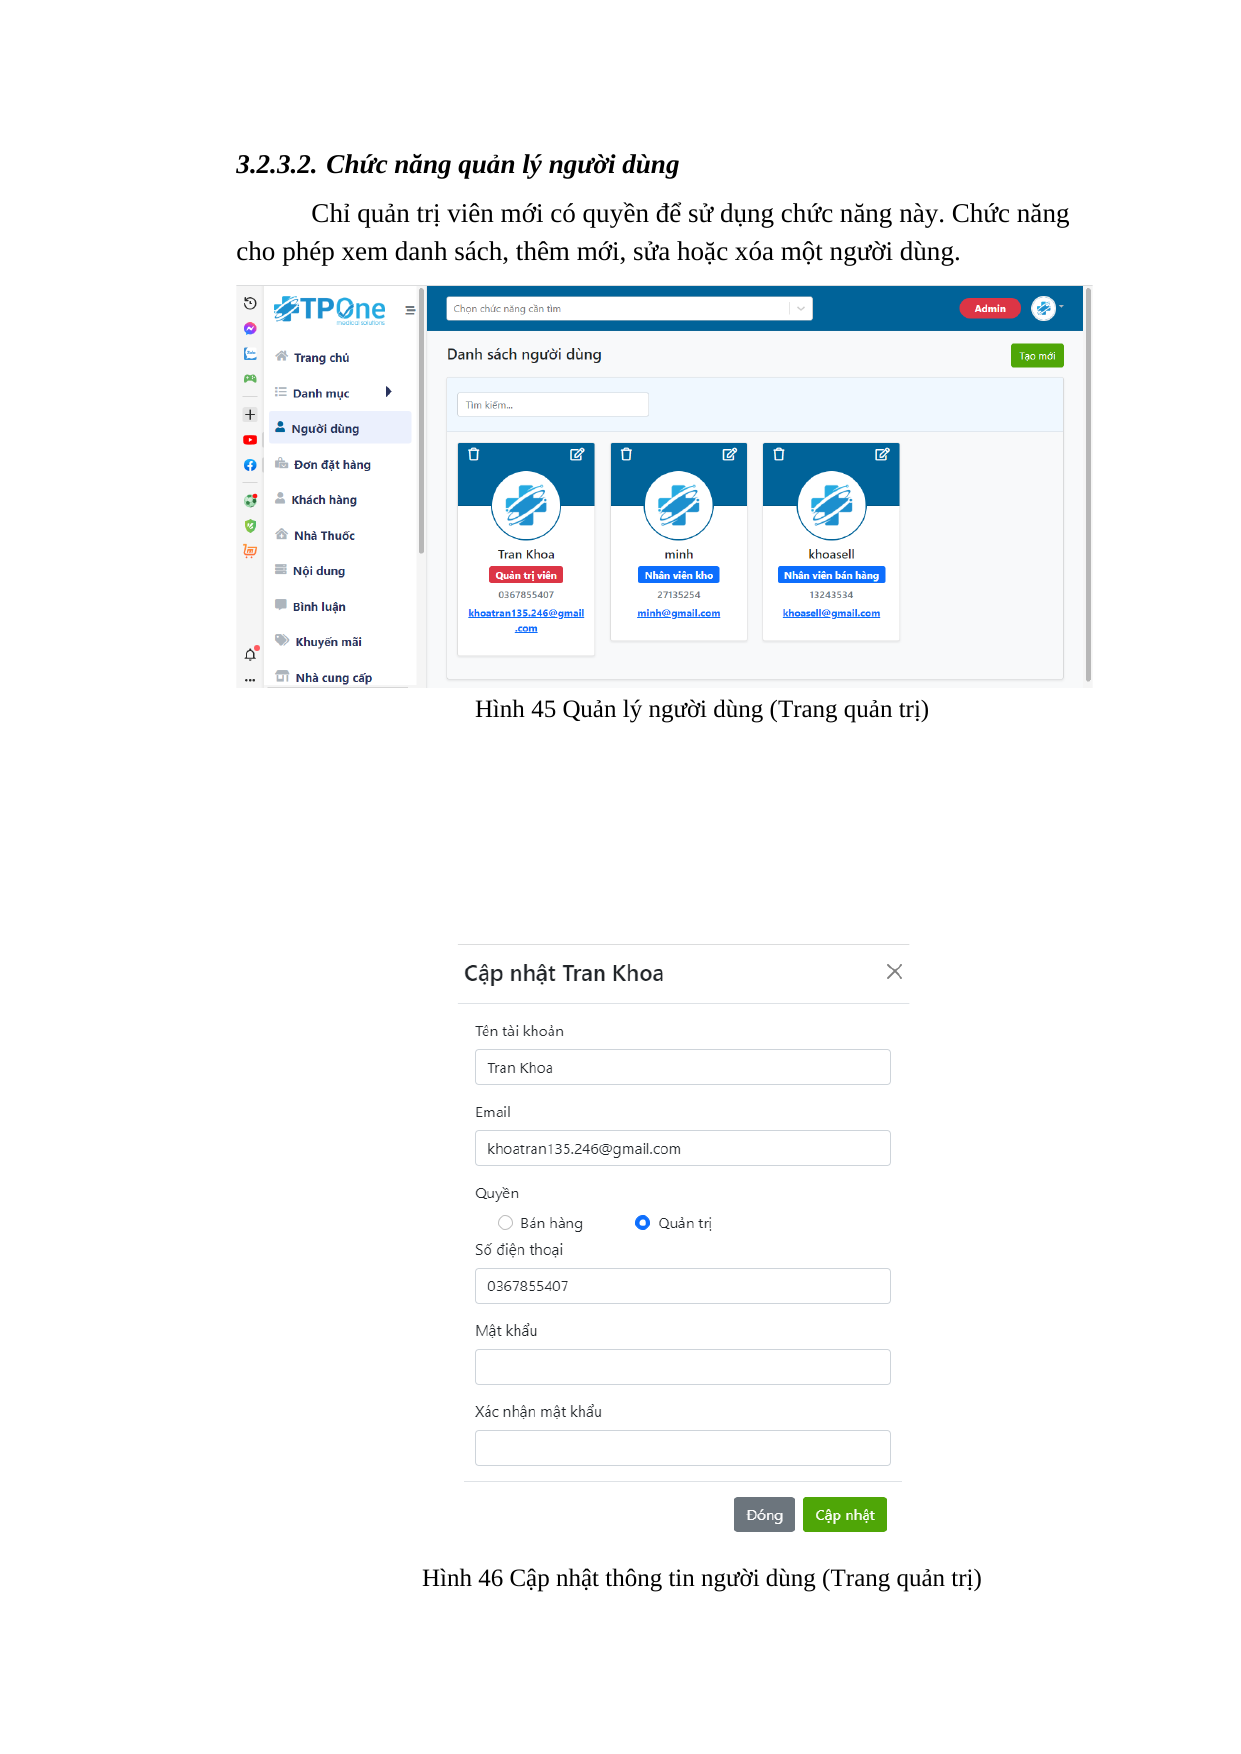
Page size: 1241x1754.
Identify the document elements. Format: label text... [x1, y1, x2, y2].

text Hình 46 Cập nhật thông tin người dùng (Trang quản trị) [236, 1563, 1092, 1592]
picture [236, 284, 1093, 688]
text Hình 45 Quản lý người dùng (Trang quản trị) [236, 694, 1092, 723]
subtitle Chức năng quản lý người dùng [236, 148, 1092, 179]
text Chỉ quản trị viên mới có quyền để sử dụng chức năng này. Chức năng cho phép xem danh sách, thêm mới, sửa hoặc xóa một người dùng. [236, 197, 1092, 266]
picture [457, 942, 910, 1557]
